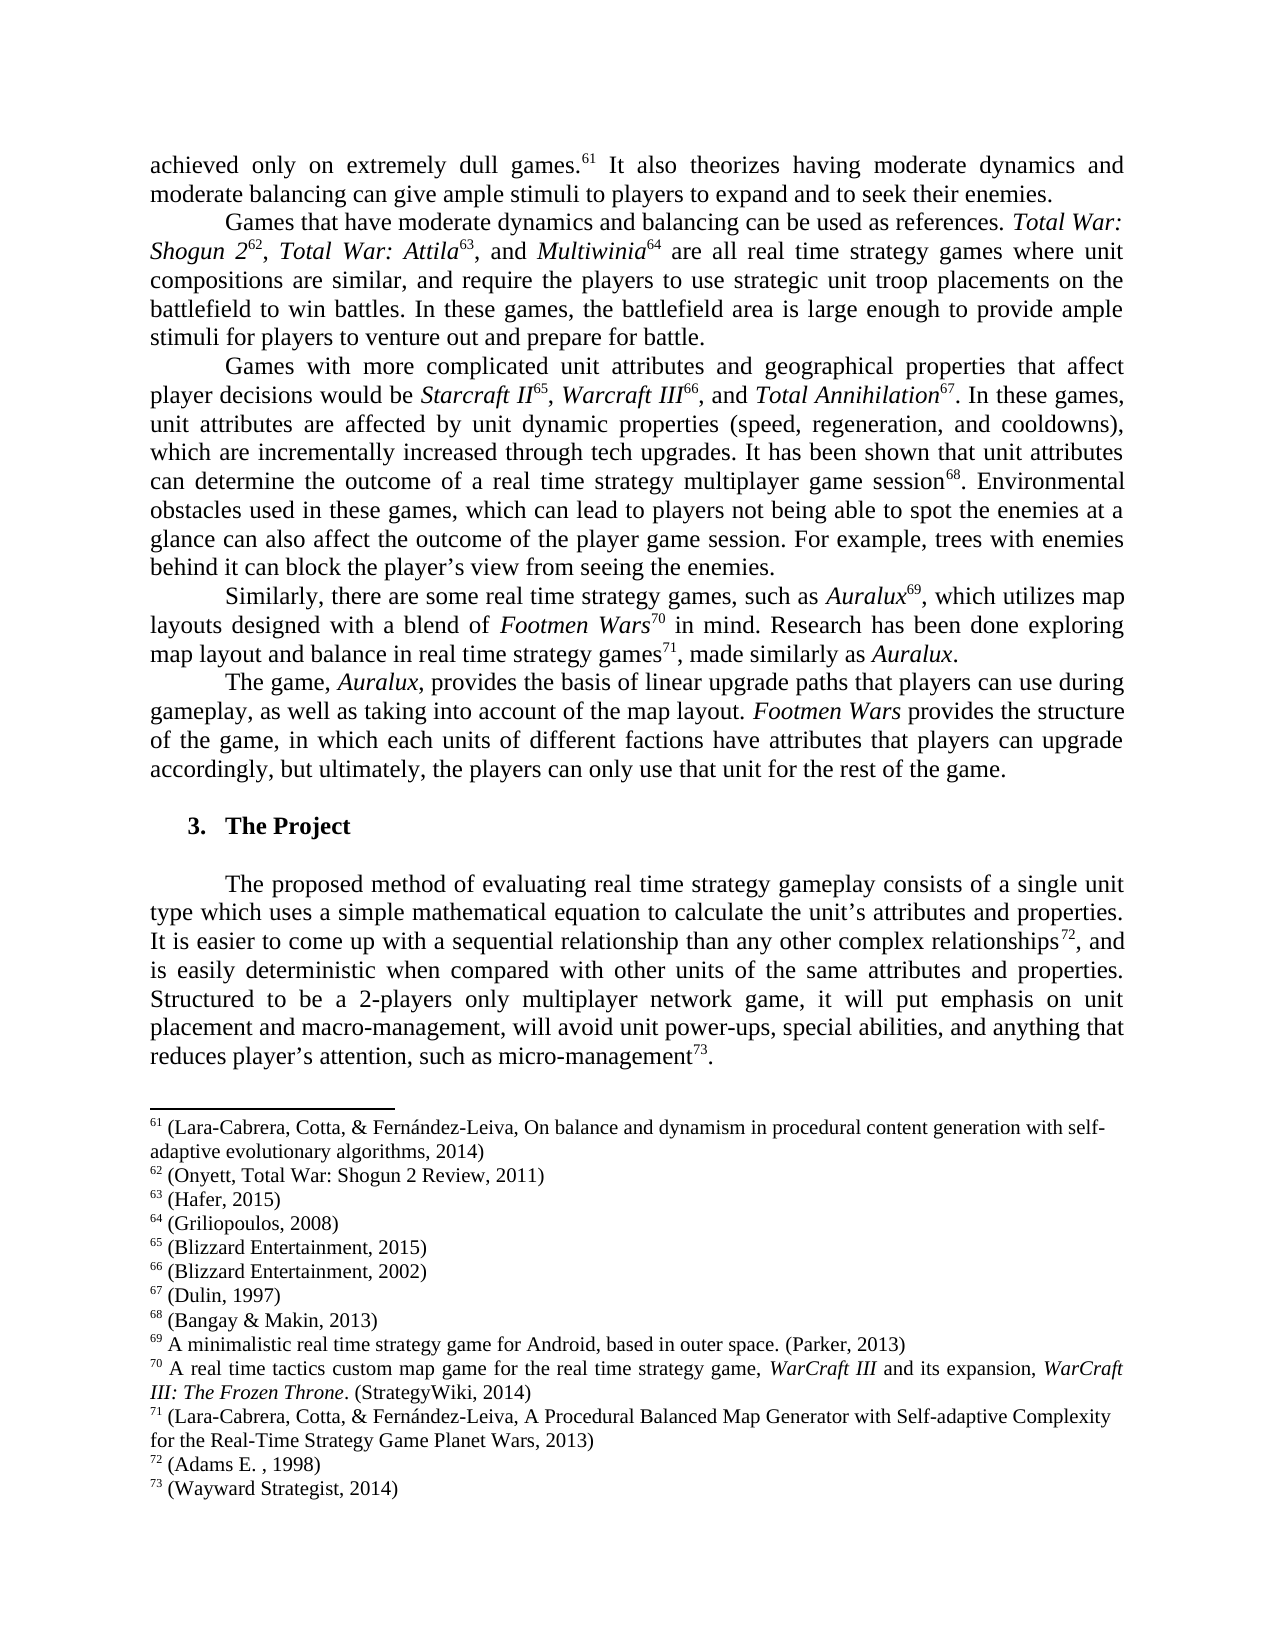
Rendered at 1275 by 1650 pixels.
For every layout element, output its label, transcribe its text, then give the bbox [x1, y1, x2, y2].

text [150, 150, 1125, 207]
text Games that have moderate dynamics and balancing can be used as references. Total War: Shogun 2, Total War: Attila, and Multiwinia are all real time strategy games where unit compositions are similar, and require the players to use strategic unit troop placements on the battlefield to win battles. In these games, the battlefield area is large enough to provide ample stimuli for players to venture out and prepare for battle. [150, 207, 1125, 351]
text The game, Auralux, provides the basis of linear upgrade paths that players can use during gameplay, as well as taking into account of the map layout. Footmen Wars provides the structure of the game, in which each units of different factions have attributes that players can upgrade accordingly, but ultimately, the players can only use that unit for the rest of the game. [150, 667, 1125, 782]
list The Project [187, 811, 1125, 840]
text Games with more complicated unit attributes and geographical properties that affect player decisions would be Starcraft II, Warcraft III, and Total Annihilation. In these games, unit attributes are affected by unit dynamic properties (speed, regeneration, and cooldowns), which are incrementally increased through tech upgrades. It has been shown that unit attributes can determine the outcome of a real time strategy multiplayer game session. Environmental obstacles used in these games, which can lead to players not being able to spot the enemies at a glance can also affect the outcome of the player game session. For example, trees with enemies behind it can block the player’s view from seeing the enemies. [150, 351, 1125, 581]
text Similarly, there are some real time strategy games, such as Auralux, which utilizes map layouts designed with a blend of Footmen Wars in mind. Research has been done exploring map layout and balance in real time strategy games, made similarly as Auralux. [150, 581, 1125, 667]
text The proposed method of evaluating real time strategy gameplay consists of a single unit type which uses a simple mathematical equation to calculate the unit’s attributes and properties. It is easier to come up with a sequential relationship than any other complex relationships, and is easily deterministic when compared with other units of the same attributes and properties. Structured to be a 2-players only multiplayer network game, it will put emphasis on unit placement and macro-management, will avoid unit power-ups, special abilities, and anything that reduces player’s attention, such as micro-management. [150, 869, 1125, 1070]
